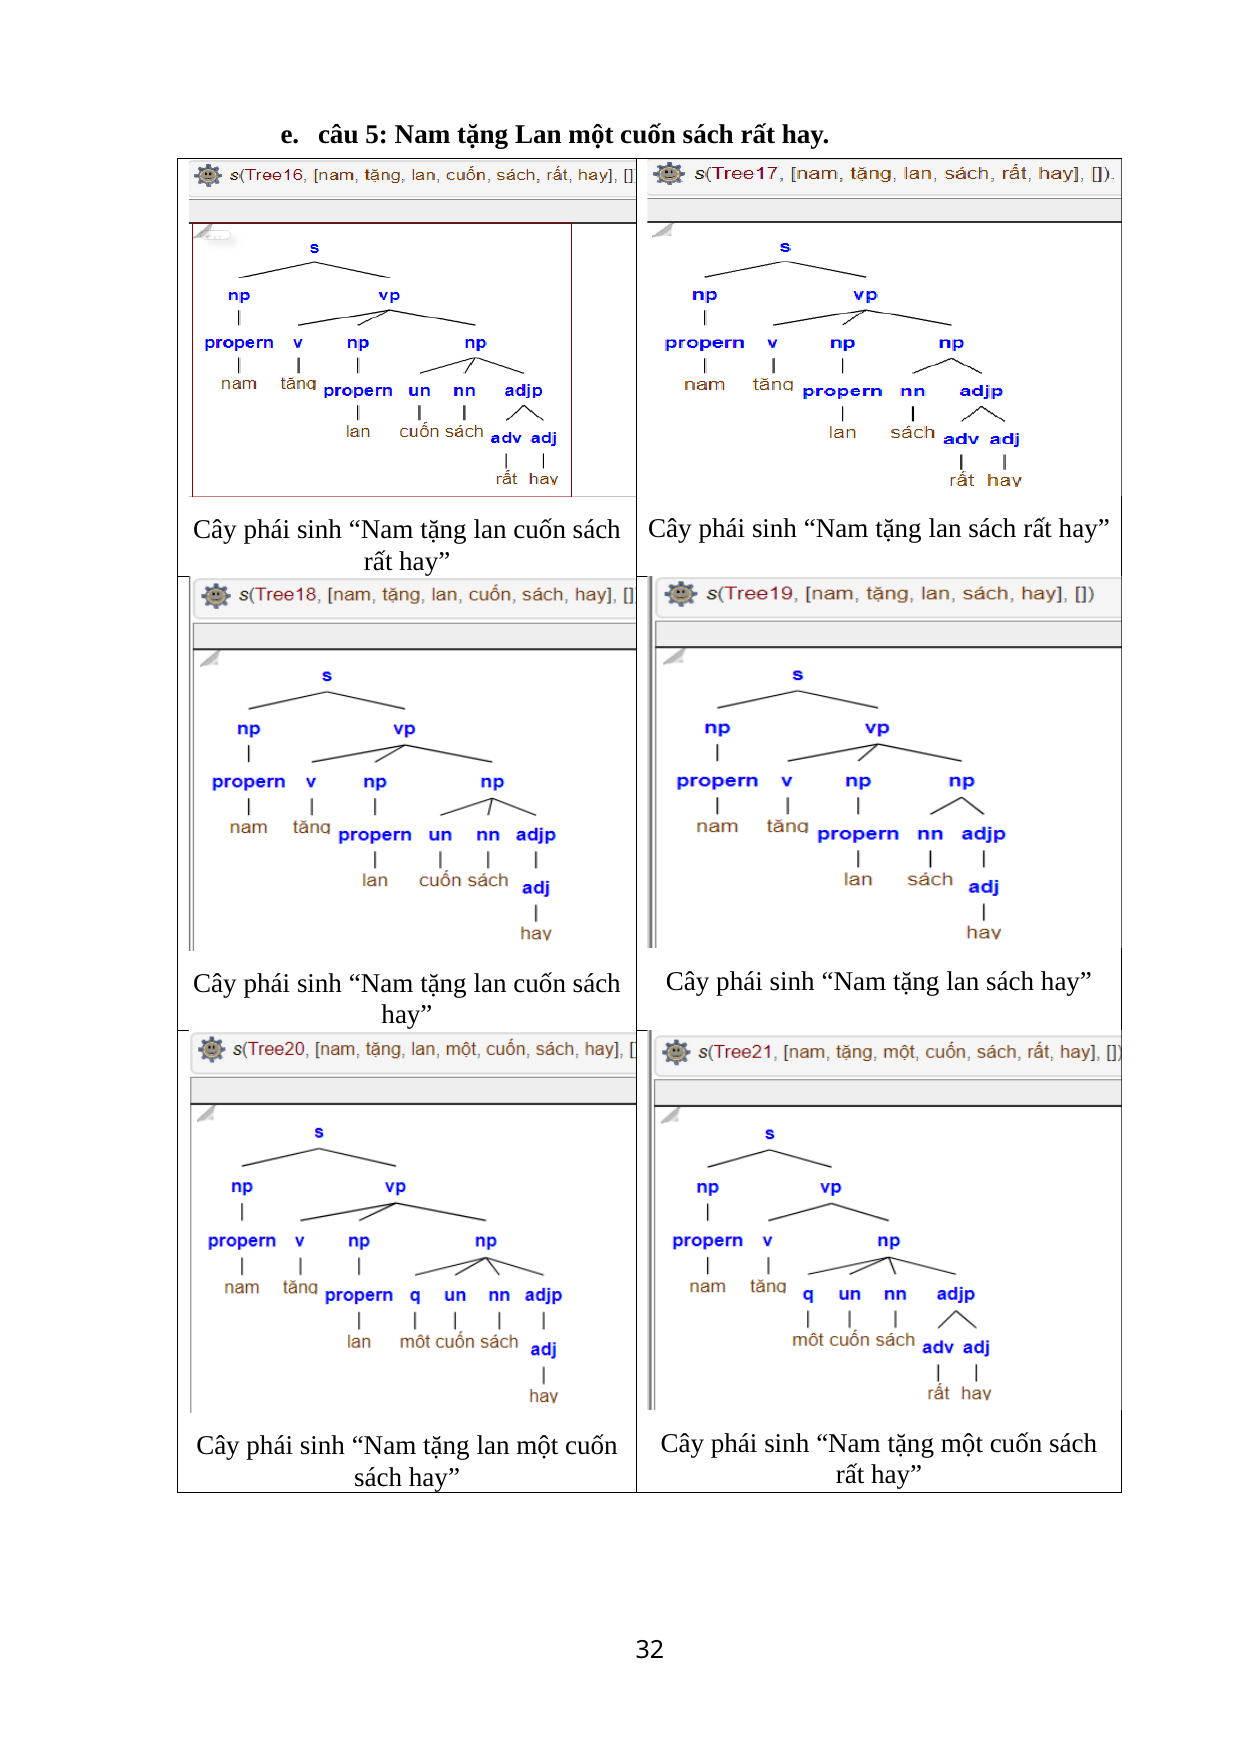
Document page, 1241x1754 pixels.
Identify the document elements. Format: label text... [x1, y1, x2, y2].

picture [647, 1030, 1122, 1410]
table_cell Cây phái sinh “Nam tặng lan sách hay” [637, 577, 1121, 1030]
table_header Cây phái sinh “Nam tặng lan cuốn sách rất hay” [178, 159, 636, 576]
table_header Cây phái sinh “Nam tặng lan sách rất hay” [637, 159, 1121, 576]
picture [188, 1030, 636, 1413]
table_cell Cây phái sinh “Nam tặng lan một cuốn sách hay” [178, 1031, 636, 1492]
table_cell Cây phái sinh “Nam tặng lan cuốn sách hay” [178, 577, 636, 1030]
subtitle câu 5: Nam tặng Lan một cuốn sách rất hay. [280, 118, 1122, 149]
picture [188, 576, 636, 951]
picture [647, 159, 1122, 496]
picture [188, 159, 636, 497]
table_cell Cây phái sinh “Nam tặng một cuốn sách rất hay” [637, 1031, 1121, 1492]
picture [647, 576, 1122, 948]
